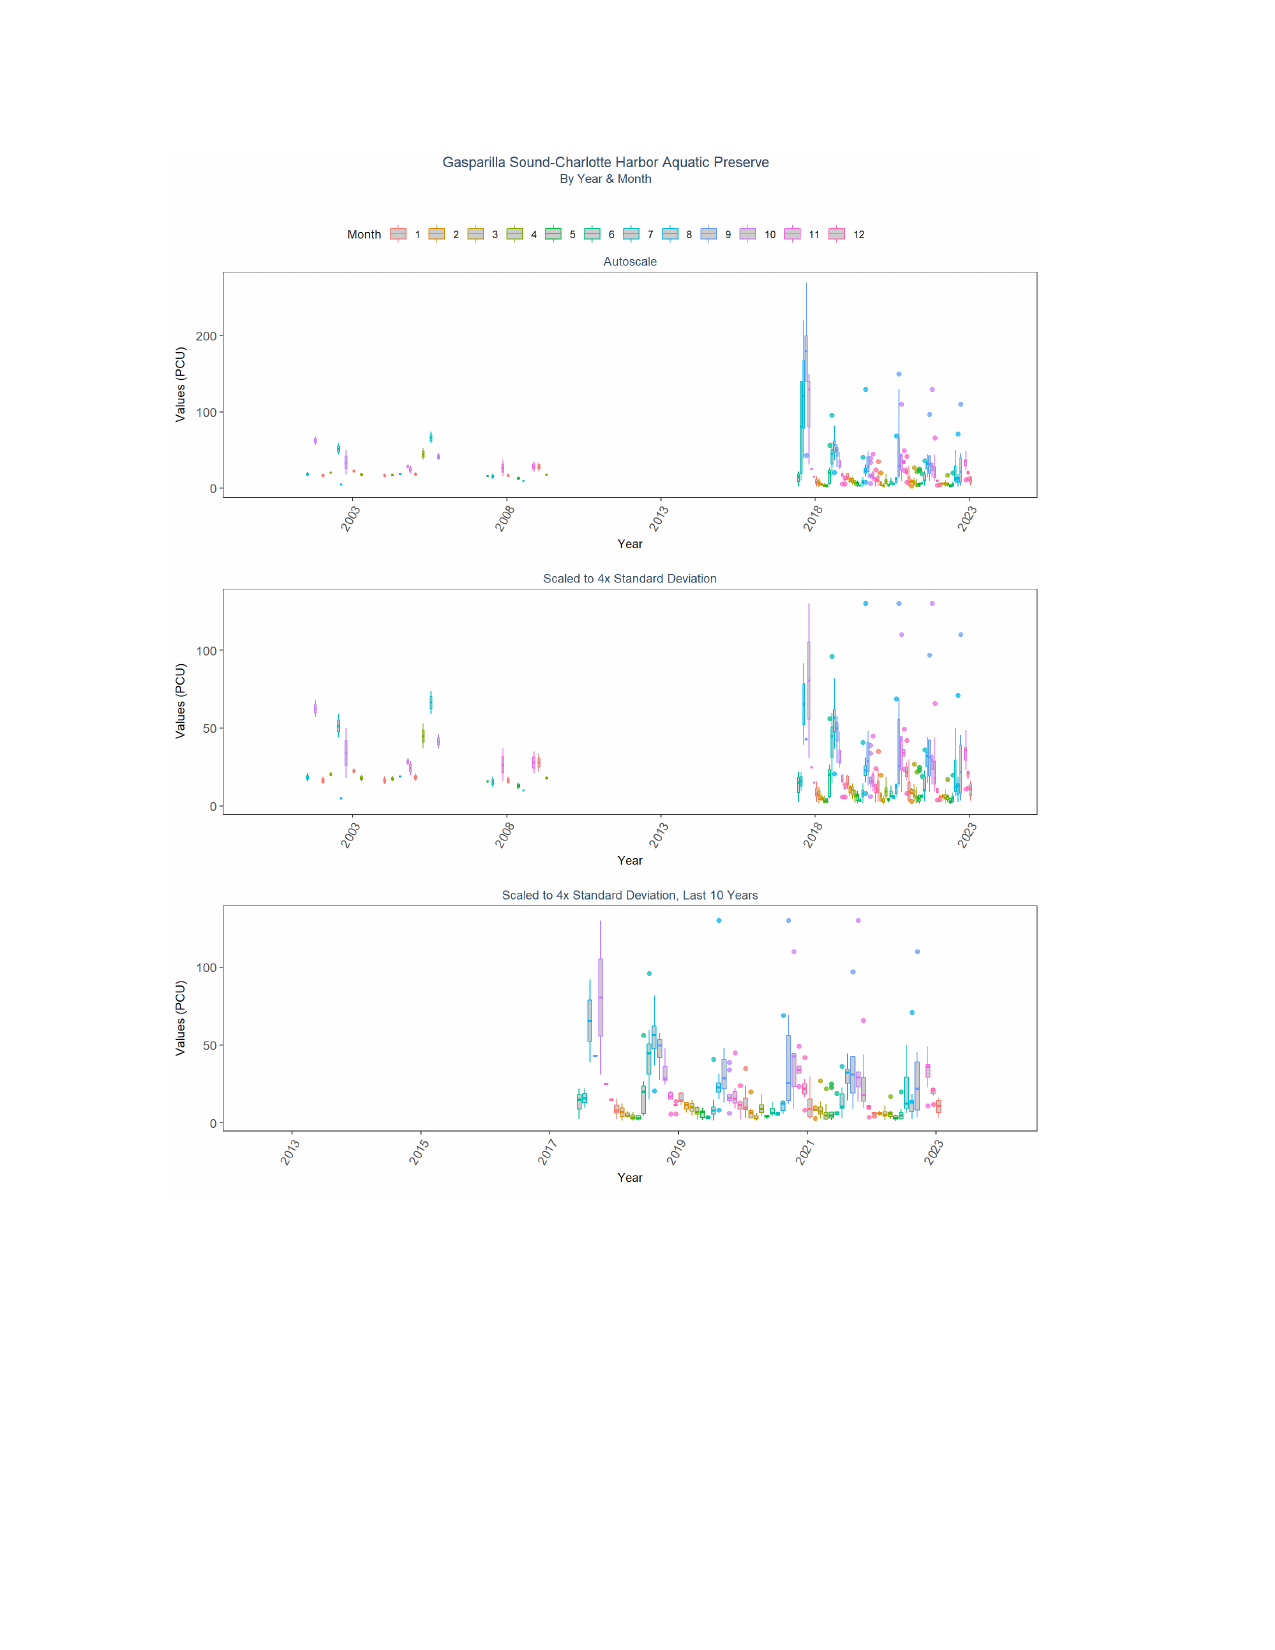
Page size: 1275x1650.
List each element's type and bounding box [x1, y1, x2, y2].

picture [168, 150, 1044, 1200]
